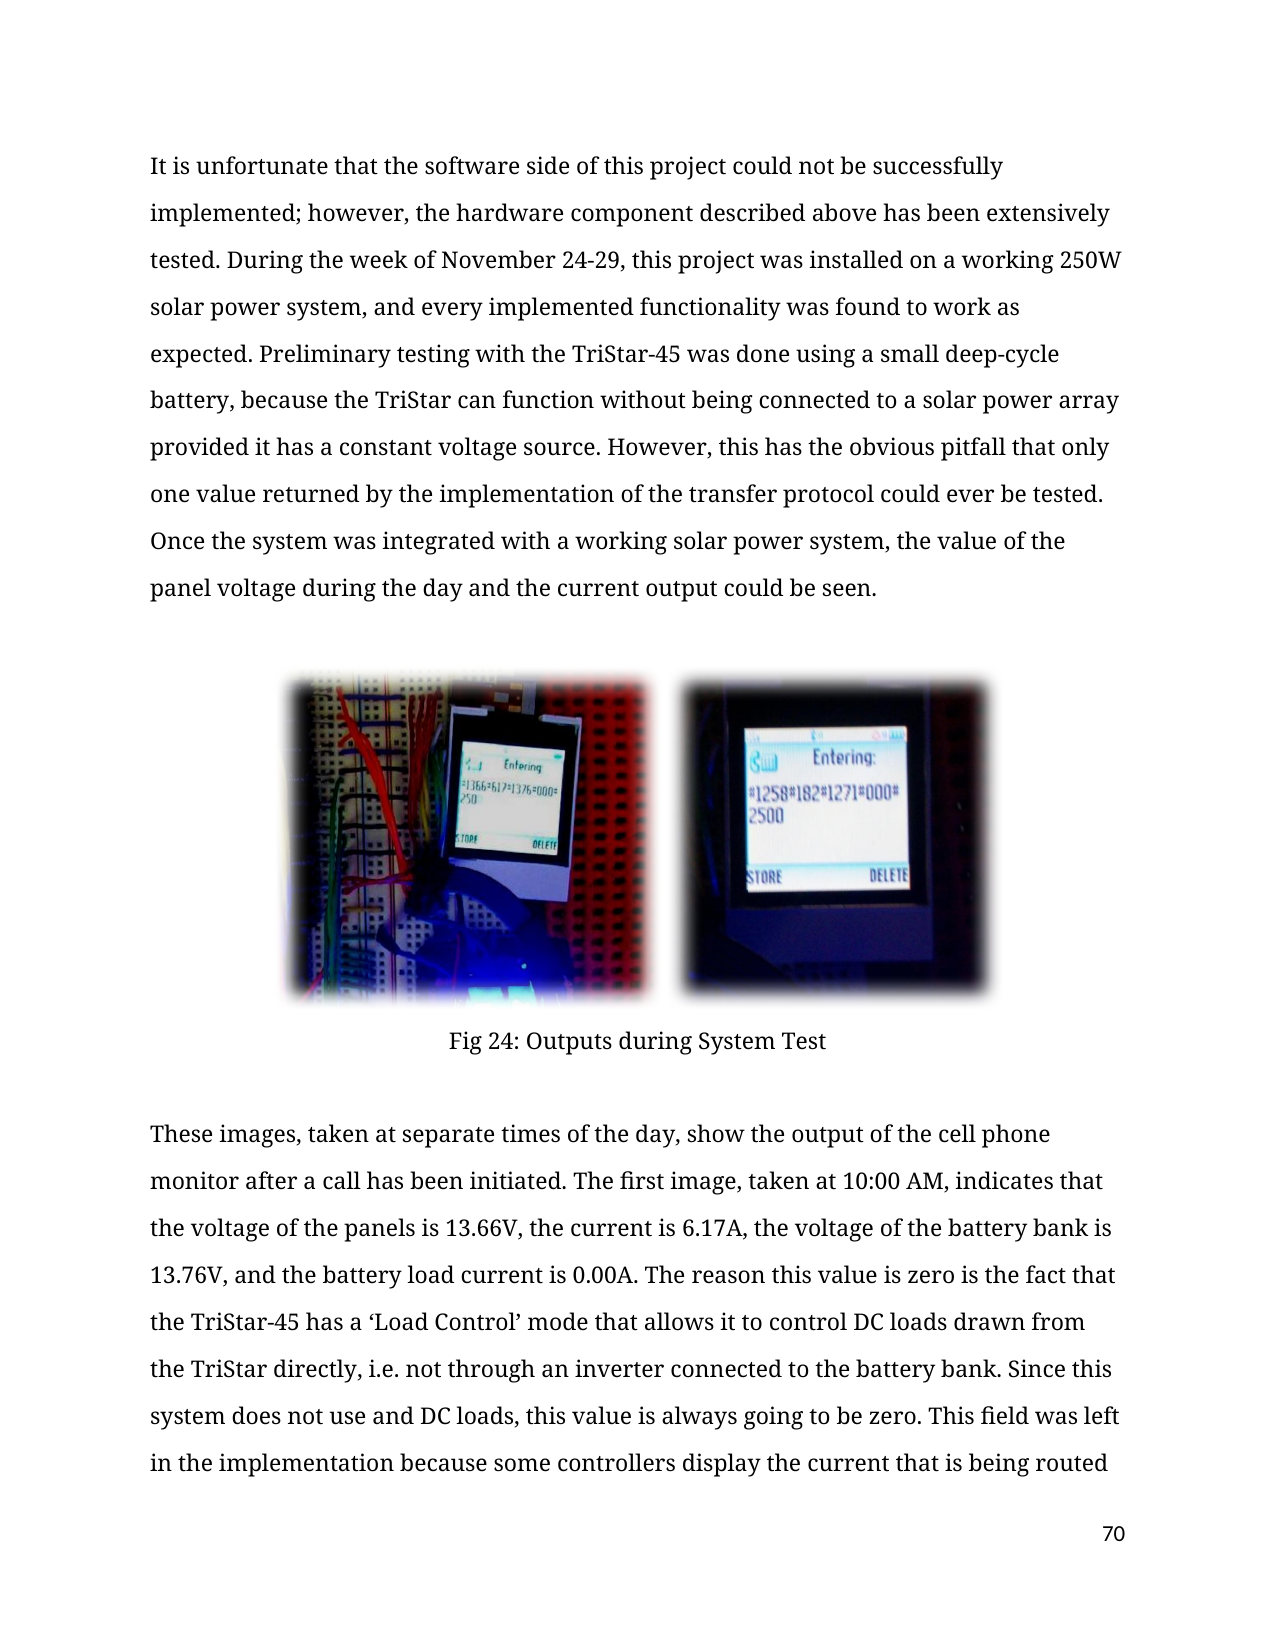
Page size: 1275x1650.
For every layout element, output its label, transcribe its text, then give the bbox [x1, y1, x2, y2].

text Fig 24: Outputs during System Test [150, 1025, 1125, 1056]
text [150, 1118, 1125, 1478]
text It is unfortunate that the software side of this project could not be successfully implemented; however, the hardware component described above has been extensively tested. During the week of November 24-29, this project was installed on a working 250W solar power system, and every implemented functionality was found to work as expected. Preliminary testing with the TriStar-45 was done using a small deep-cycle battery, because the TriStar can function without being connected to a solar power array provided it has a constant voltage source. However, this has the obvious pitfall that only one value returned by the implementation of the transfer protocol could ever be tested. Once the system was integrated with a working solar power system, the value of the panel voltage during the day and the current output could be seen. [150, 150, 1125, 603]
picture [304, 695, 633, 982]
picture [696, 695, 974, 981]
